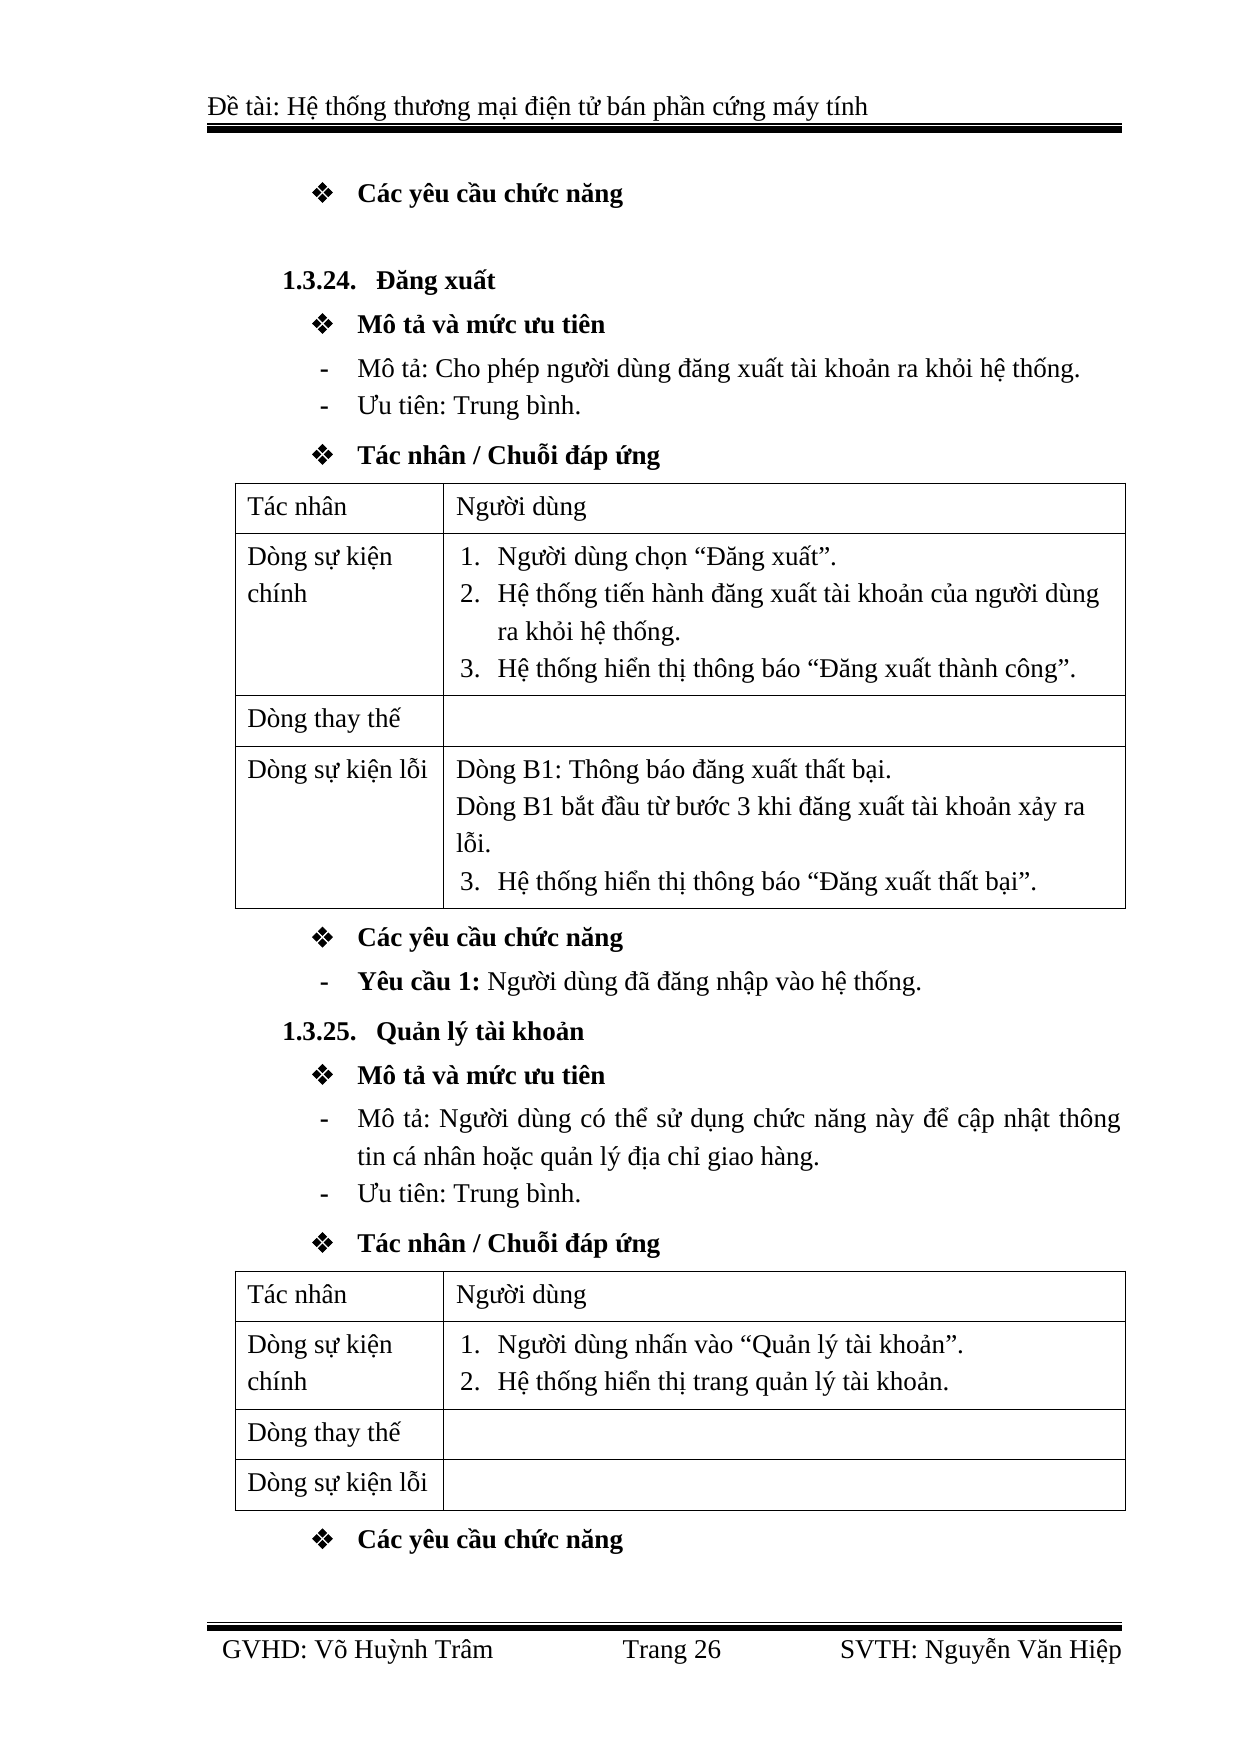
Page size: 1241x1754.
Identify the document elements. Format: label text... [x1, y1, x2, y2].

list Tác nhân / Chuỗi đáp ứng [310, 1227, 1122, 1258]
table_cell Dòng thay thế [236, 1410, 443, 1459]
subtitle Quản lý tài khoản [282, 1015, 1122, 1046]
table_cell [444, 1460, 1125, 1509]
table_cell [444, 1410, 1125, 1459]
table_header Tác nhân [236, 1272, 443, 1321]
list Tác nhân / Chuỗi đáp ứng [310, 439, 1122, 470]
table_header Người dùng [444, 1272, 1125, 1321]
list Mô tả: Cho phép người dùng đăng xuất tài khoản ra khỏi hệ thống. [319, 352, 1122, 383]
list Các yêu cầu chức năng [310, 922, 1122, 953]
table_cell [444, 696, 1125, 746]
table_cell Người dùng nhấn vào “Quản lý tài khoản”. Hệ thống hiển thị trang quản lý tài khoản. [444, 1322, 1125, 1409]
table_cell Người dùng chọn “Đăng xuất”. Hệ thống tiến hành đăng xuất tài khoản của người dùng ra khỏi hệ thống. Hệ thống hiển thị thông báo “Đăng xuất thành công”. [444, 534, 1125, 695]
list Các yêu cầu chức năng [310, 177, 1122, 208]
list Các yêu cầu chức năng [310, 1523, 1122, 1554]
table_header Người dùng [444, 484, 1125, 533]
list Mô tả và mức ưu tiên [310, 308, 1122, 339]
table_cell Dòng sự kiện chính [236, 1322, 443, 1409]
table_cell Dòng sự kiện chính [236, 534, 443, 695]
list Mô tả và mức ưu tiên [310, 1059, 1122, 1090]
table_header Tác nhân [236, 484, 443, 533]
list Ưu tiên: Trung bình. [319, 1177, 1122, 1208]
table_cell Dòng thay thế [236, 696, 443, 746]
list Yêu cầu 1: Người dùng đã đăng nhập vào hệ thống. [319, 965, 1122, 996]
list Ưu tiên: Trung bình. [319, 389, 1122, 420]
table_cell Dòng sự kiện lỗi [236, 747, 443, 908]
list Mô tả: Người dùng có thể sử dụng chức năng này để cập nhật thông tin cá nhân hoặc quản lý địa chỉ giao hàng. [319, 1102, 1122, 1171]
table_cell Dòng B1: Thông báo đăng xuất thất bại. Dòng B1 bắt đầu từ bước 3 khi đăng xuất tài khoản xảy ra lỗi. Hệ thống hiển thị thông báo “Đăng xuất thất bại”. [444, 747, 1125, 908]
subtitle Đăng xuất [282, 264, 1122, 296]
table_cell Dòng sự kiện lỗi [236, 1460, 443, 1509]
